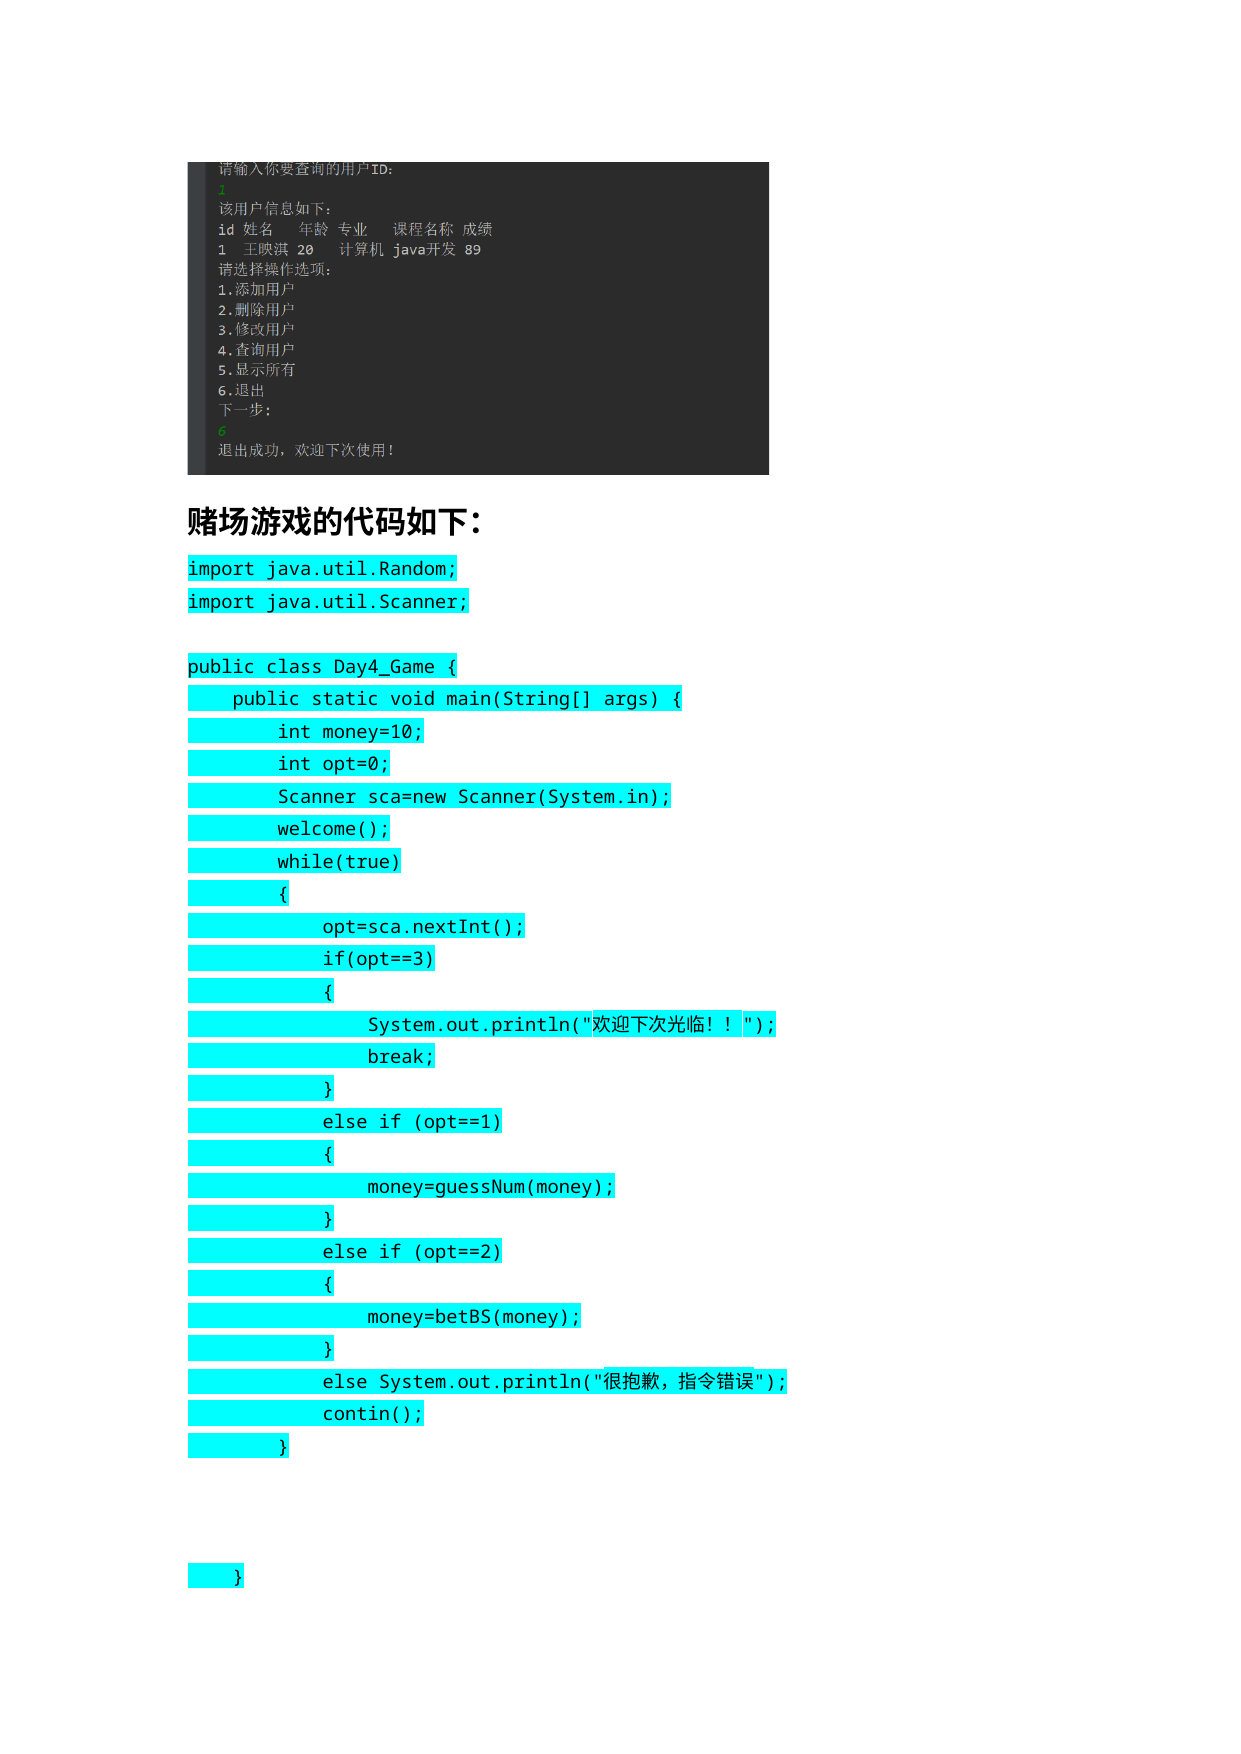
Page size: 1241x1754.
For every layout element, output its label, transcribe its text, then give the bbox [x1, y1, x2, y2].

text import java.util.Random; [187, 552, 1053, 584]
text else if (opt==1) [187, 1104, 1053, 1137]
text { [187, 1137, 1053, 1169]
text break; [187, 1039, 1053, 1072]
text } [187, 1332, 1053, 1364]
text opt=sca.nextInt(); [187, 909, 1053, 942]
text { [187, 877, 1053, 909]
text int money=10; [187, 714, 1053, 747]
text 赌场游戏的代码如下： [187, 487, 1053, 552]
text } [187, 1202, 1053, 1234]
text while(true) [187, 844, 1053, 877]
text } [187, 1072, 1053, 1104]
text { [187, 1267, 1053, 1299]
text if(opt==3) [187, 942, 1053, 974]
text int opt=0; [187, 747, 1053, 779]
text } [187, 1559, 1053, 1592]
text money=guessNum(money); [187, 1169, 1053, 1202]
text import java.util.Scanner; [187, 584, 1053, 617]
text public static void main(String[] args) { [187, 682, 1053, 714]
text } [187, 1429, 1053, 1462]
text Scanner sca=new Scanner(System.in); [187, 779, 1053, 812]
text { [187, 974, 1053, 1007]
text contin(); [187, 1397, 1053, 1429]
text else System.out.println("很抱歉，指令错误"); [187, 1364, 1053, 1397]
picture [187, 162, 770, 475]
text welcome(); [187, 812, 1053, 844]
text money=betBS(money); [187, 1299, 1053, 1332]
text System.out.println("欢迎下次光临！！"); [187, 1007, 1053, 1039]
text public class Day4_Game { [187, 649, 1053, 682]
text else if (opt==2) [187, 1234, 1053, 1267]
